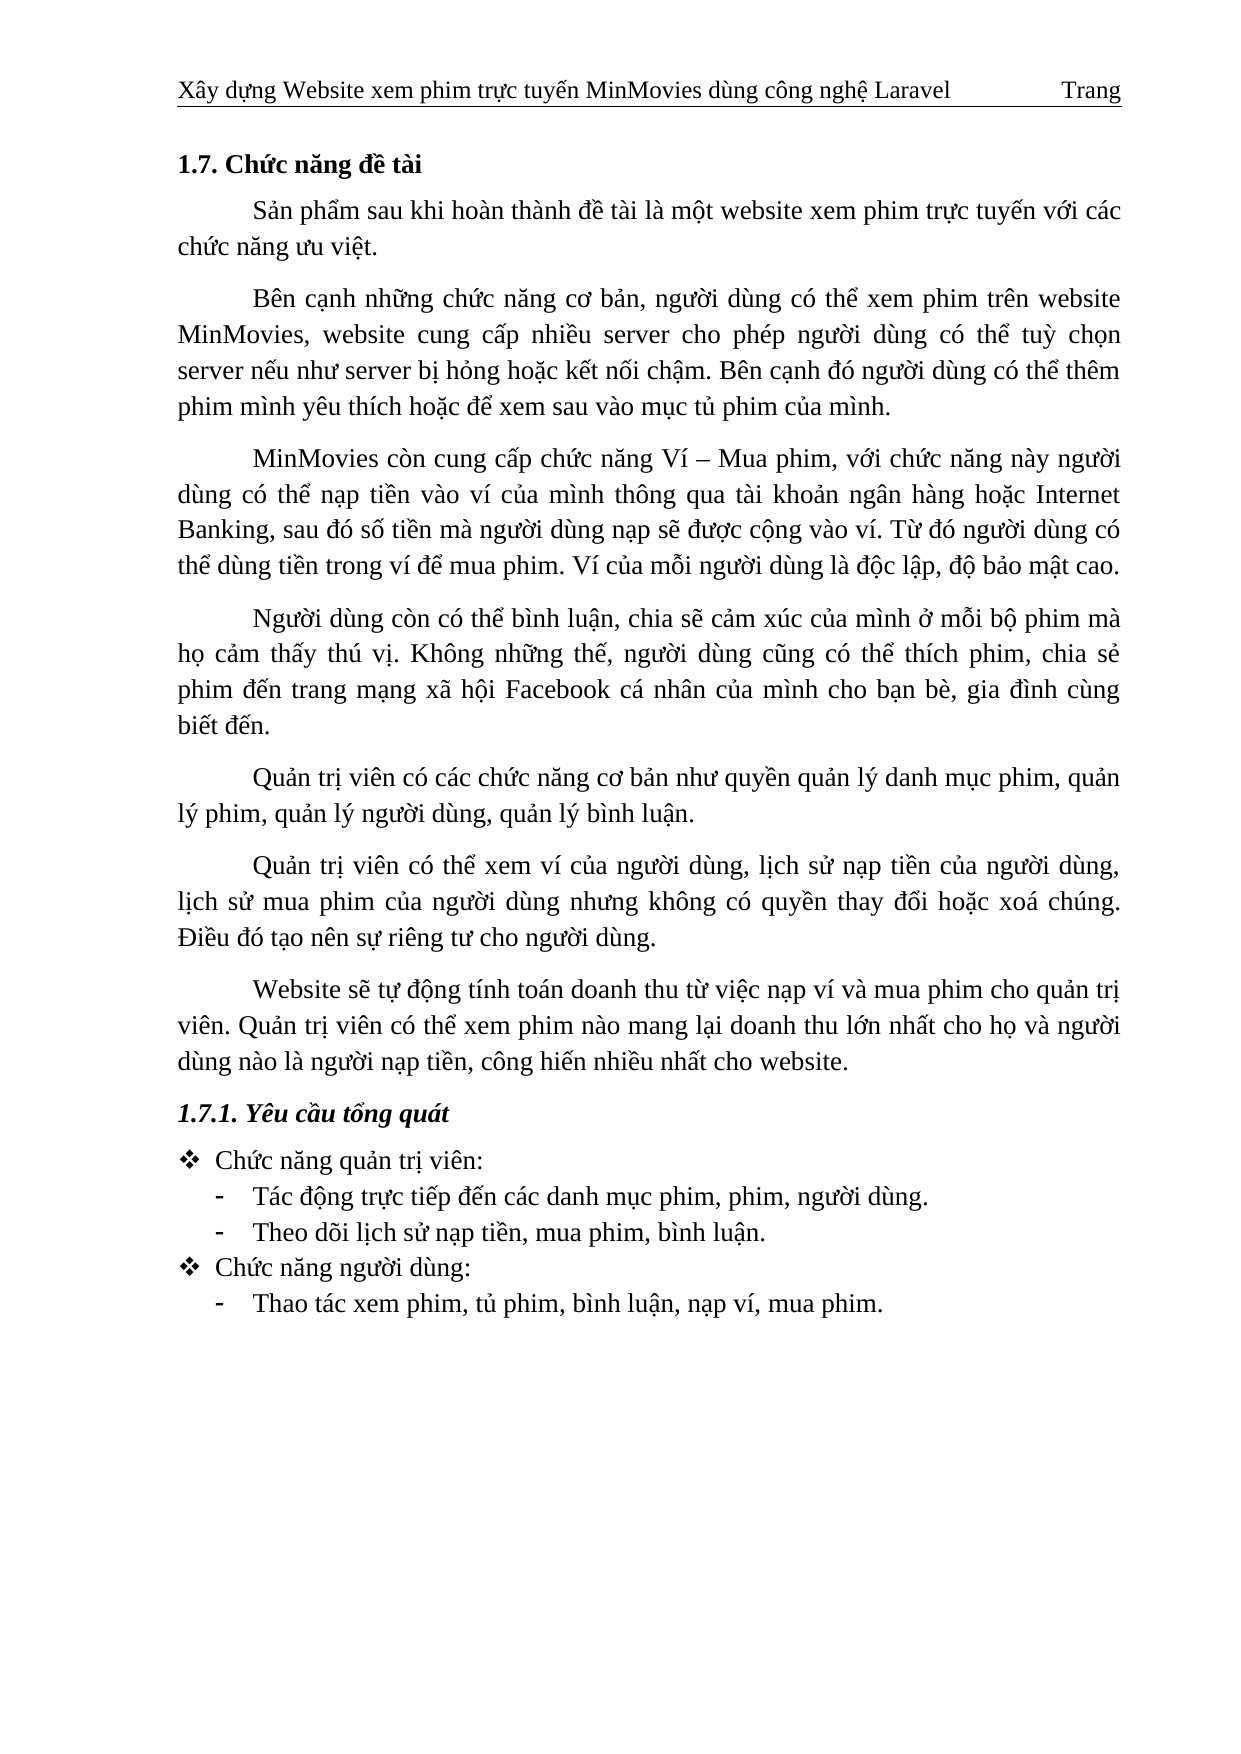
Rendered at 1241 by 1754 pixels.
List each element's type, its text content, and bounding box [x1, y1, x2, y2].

text Người dùng còn có thể bình luận, chia sẽ cảm xúc của mình ở mỗi bộ phim mà họ cảm thấy thú vị. Không những thế, người dùng cũng có thể thích phim, chia sẻ phim đến trang mạng xã hội Facebook cá nhân của mình cho bạn bè, gia đình cùng biết đến. [177, 602, 1122, 740]
list Chức năng người dùng: [177, 1252, 1122, 1283]
text Yêu cầu tổng quát [177, 1097, 1122, 1128]
list Theo dõi lịch sử nạp tiền, mua phim, bình luận. [215, 1216, 1122, 1247]
list Tác động trực tiếp đến các danh mục phim, phim, người dùng. [215, 1180, 1122, 1211]
text Quản trị viên có các chức năng cơ bản như quyền quản lý danh mục phim, quản lý phim, quản lý người dùng, quản lý bình luận. [177, 761, 1122, 828]
text MinMovies còn cung cấp chức năng Ví – Mua phim, với chức năng này người dùng có thể nạp tiền vào ví của mình thông qua tài khoản ngân hàng hoặc Internet Banking, sau đó số tiền mà người dùng nạp sẽ được cộng vào ví. Từ đó người dùng có thể dùng tiền trong ví để mua phim. Ví của mỗi người dùng là độc lập, độ bảo mật cao. [177, 442, 1122, 580]
list Chức năng quản trị viên: [177, 1144, 1122, 1175]
text Quản trị viên có thể xem ví của người dùng, lịch sử nạp tiền của người dùng, lịch sử mua phim của người dùng nhưng không có quyền thay đổi hoặc xoá chúng. Điều đó tạo nên sự riêng tư cho người dùng. [177, 849, 1122, 952]
text Bên cạnh những chức năng cơ bản, người dùng có thể xem phim trên website MinMovies, website cung cấp nhiều server cho phép người dùng có thể tuỳ chọn server nếu như server bị hỏng hoặc kết nối chậm. Bên cạnh đó người dùng có thể thêm phim mình yêu thích hoặc để xem sau vào mục tủ phim của mình. [177, 282, 1122, 421]
text Chức năng đề tài [177, 148, 1122, 179]
text Website sẽ tự động tính toán doanh thu từ việc nạp ví và mua phim cho quản trị viên. Quản trị viên có thể xem phim nào mang lại doanh thu lớn nhất cho họ và người dùng nào là người nạp tiền, công hiến nhiều nhất cho website. [177, 973, 1122, 1076]
list Thao tác xem phim, tủ phim, bình luận, nạp ví, mua phim. [215, 1287, 1122, 1319]
text Sản phẩm sau khi hoàn thành đề tài là một website xem phim trực tuyến với các chức năng ưu việt. [177, 194, 1122, 261]
